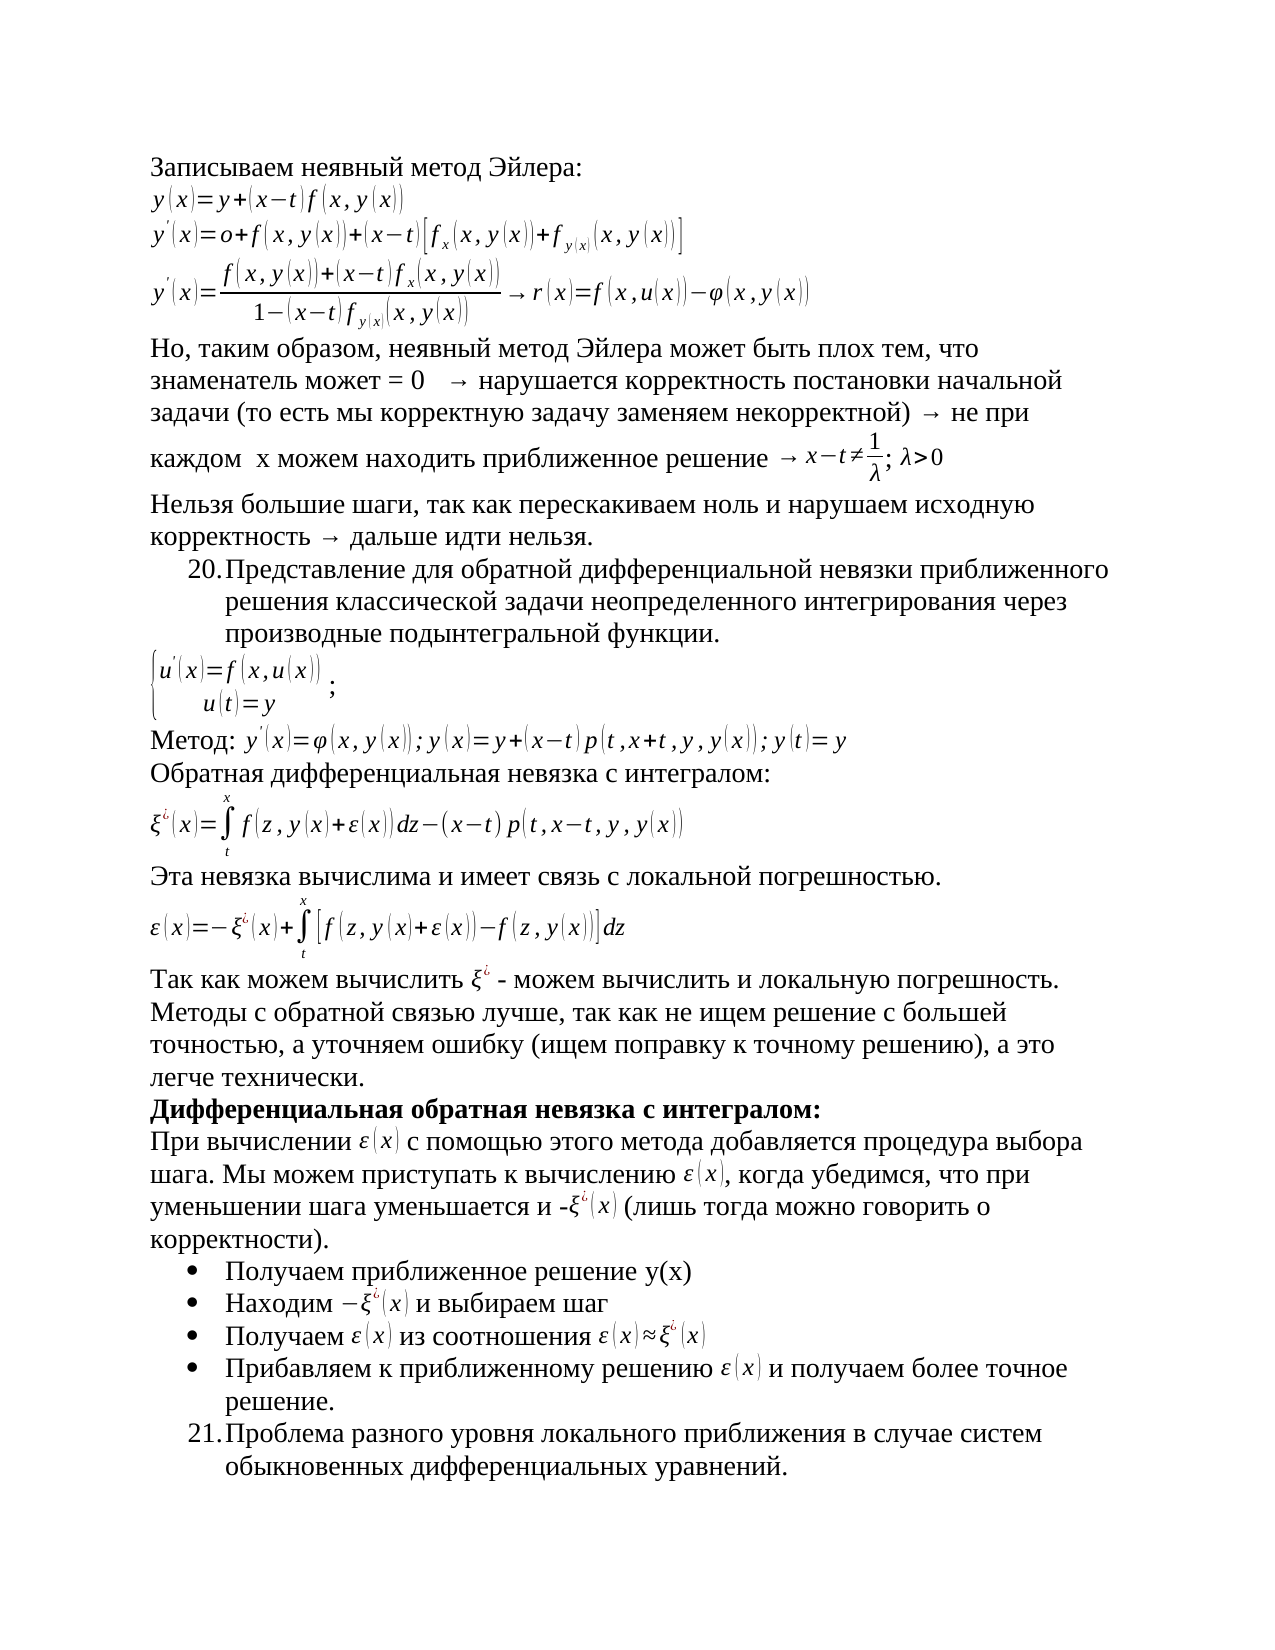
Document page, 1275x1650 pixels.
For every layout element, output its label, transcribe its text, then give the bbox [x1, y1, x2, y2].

text Метод: [150, 722, 1125, 756]
text Обратная дифференциальная невязка с интегралом: [150, 756, 1125, 859]
list Прибавляем к приближенному решению и получаем более точное решение. [187, 1352, 1125, 1416]
list Представление для обратной дифференциальной невязки приближенного решения классической задачи неопределенного интегрирования через производные подынтегральной функции. [187, 552, 1125, 649]
text Методы с обратной связью лучше, так как не ищем решение с большей точностью, а уточняем ошибку (ищем поправку к точному решению), а это легче технически. [150, 995, 1125, 1092]
text При вычислении с помощью этого метода добавляется процедура выбора шага. Мы можем приступать к вычислению , когда убедимся, что при уменьшении шага уменьшается и - (лишь тогда можно говорить о корректности). [150, 1124, 1125, 1254]
list Находим и выбираем шаг [187, 1287, 1125, 1319]
list Проблема разного уровня локального приближения в случае систем обыкновенных дифференциальных уравнений. [187, 1416, 1125, 1481]
list Получаем из соотношения [187, 1319, 1125, 1352]
text Дифференциальная обратная невязка c интегралом: [150, 1092, 1125, 1124]
text Записываем неявный метод Эйлера: [150, 150, 1125, 182]
text Нельзя большие шаги, так как перескакиваем ноль и нарушаем исходную корректность дальше идти нельзя. [150, 487, 1125, 552]
text Но, таким образом, неявный метод Эйлера может быть плох тем, что знаменатель может = 0 нарушается корректность постановки начальной задачи (то есть мы корректную задачу заменяем некорректной) не при каждом x можем находить приближенное решение ; [150, 331, 1125, 487]
text Так как можем вычислить - можем вычислить и локальную погрешность. [150, 962, 1125, 995]
text ; [150, 649, 1125, 722]
text Эта невязка вычислима и имеет связь с локальной погрешностью. [150, 859, 1125, 892]
list Получаем приближенное решение y(x) [187, 1254, 1125, 1287]
